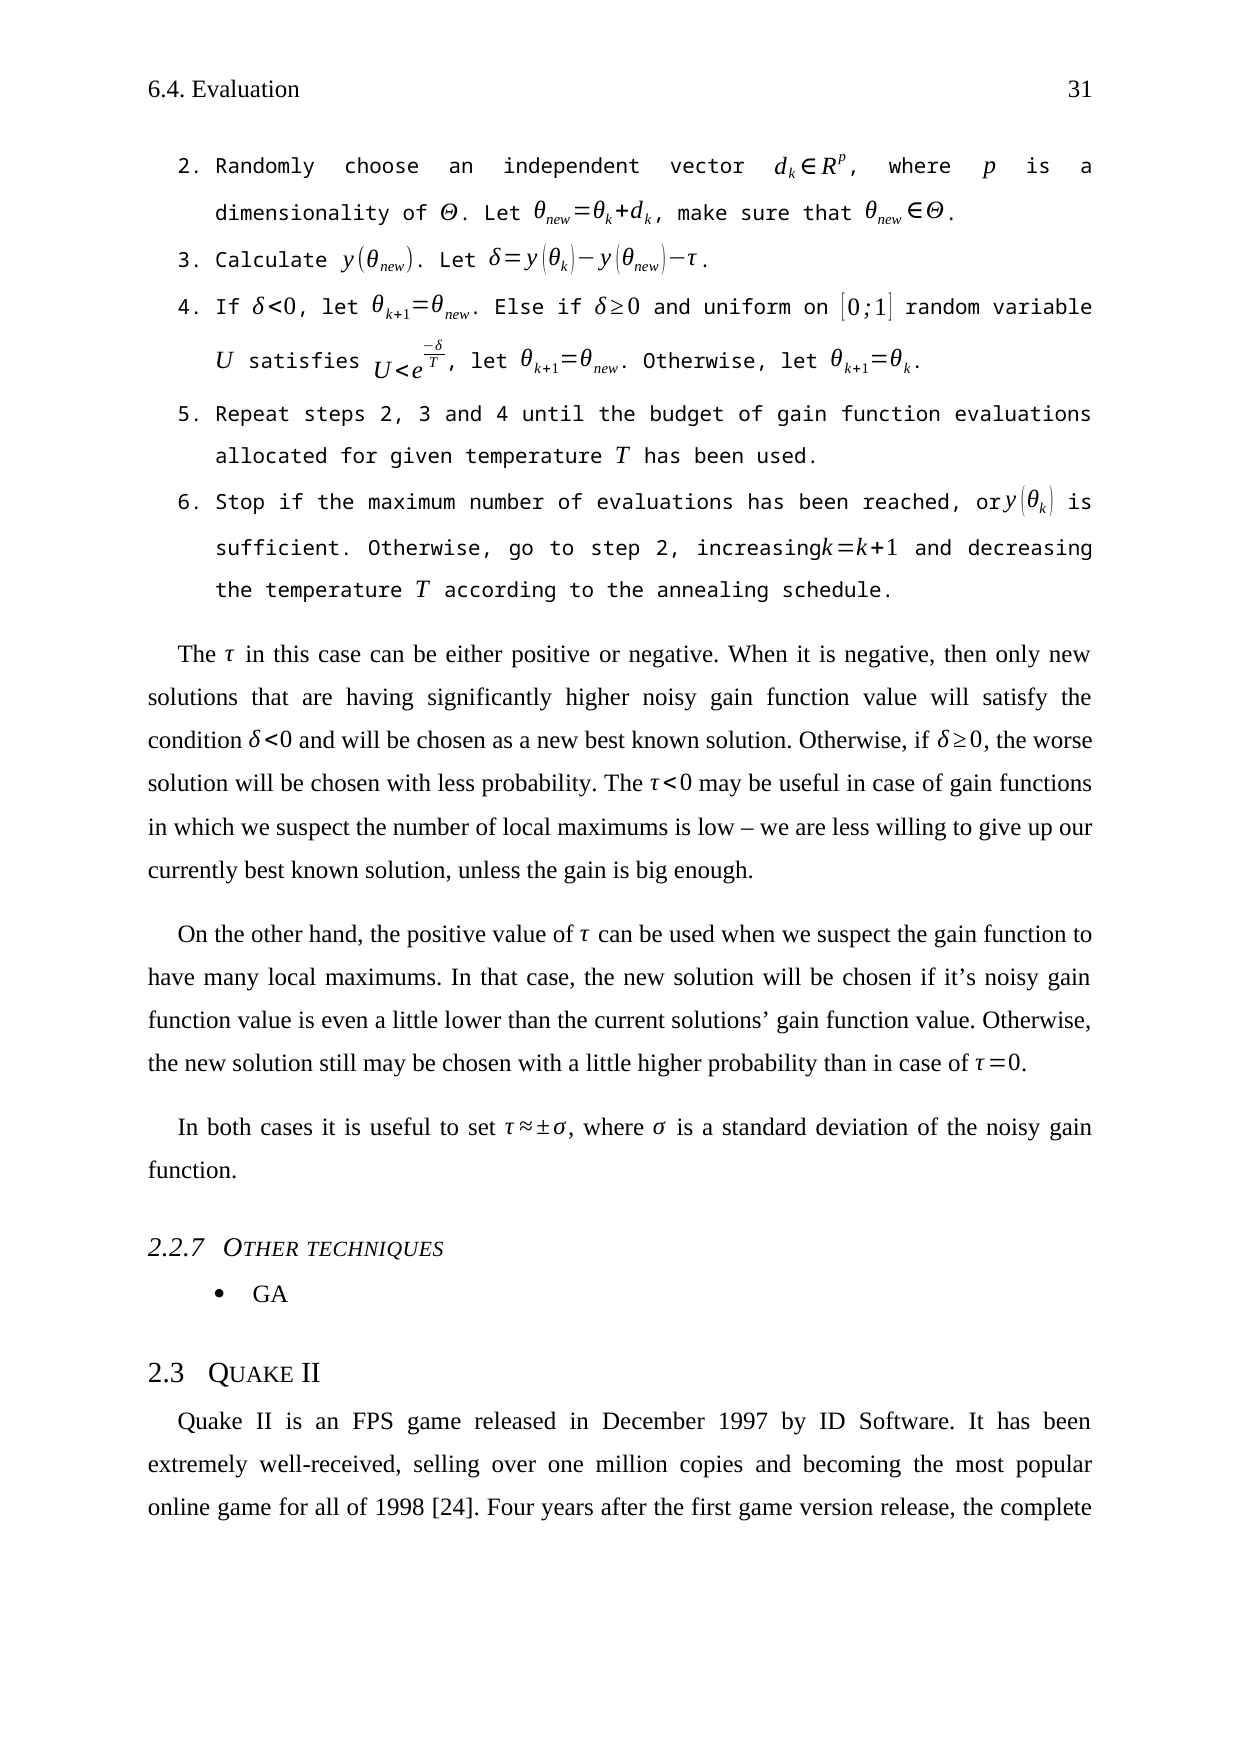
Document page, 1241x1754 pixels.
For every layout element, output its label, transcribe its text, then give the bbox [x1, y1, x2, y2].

subtitle Other techniques [148, 1232, 1093, 1263]
text On the other hand, the positive value of can be used when we suspect the gain function to have many local maximums. In that case, the new solution will be chosen if it’s noisy gain function value is even a little lower than the current solutions’ gain function value. Otherwise, the new solution still may be chosen with a little higher probability than in case of . [148, 919, 1093, 1077]
text Calculate . Let . [177, 242, 1093, 277]
text If , let . Else if and uniform on random variable satisfies , let . Otherwise, let . [177, 291, 1093, 385]
text Randomly choose an independent vector , where is a dimensionality of . Let , make sure that . [177, 148, 1093, 228]
text In both cases it is useful to set , where is a standard deviation of the noisy gain function. [148, 1112, 1093, 1184]
subtitle Quake II [148, 1356, 1093, 1389]
text Stop if the maximum number of evaluations has been reached, or is sufficient. Otherwise, go to step 2, increasing and decreasing the temperature according to the annealing schedule. [177, 484, 1093, 604]
text The in this case can be either positive or negative. When it is negative, then only new solutions that are having significantly higher noisy gain function value will satisfy the condition and will be chosen as a new best known solution. Otherwise, if , the worse solution will be chosen with less probability. The may be useful in case of gain functions in which we suspect the number of local maximums is low – we are less willing to give up our currently best known solution, unless the gain is big enough. [148, 639, 1093, 883]
text Repeat steps 2, 3 and 4 until the budget of gain function evaluations allocated for given temperature has been used. [177, 399, 1093, 470]
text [148, 1406, 1093, 1521]
list GA [215, 1279, 1093, 1308]
